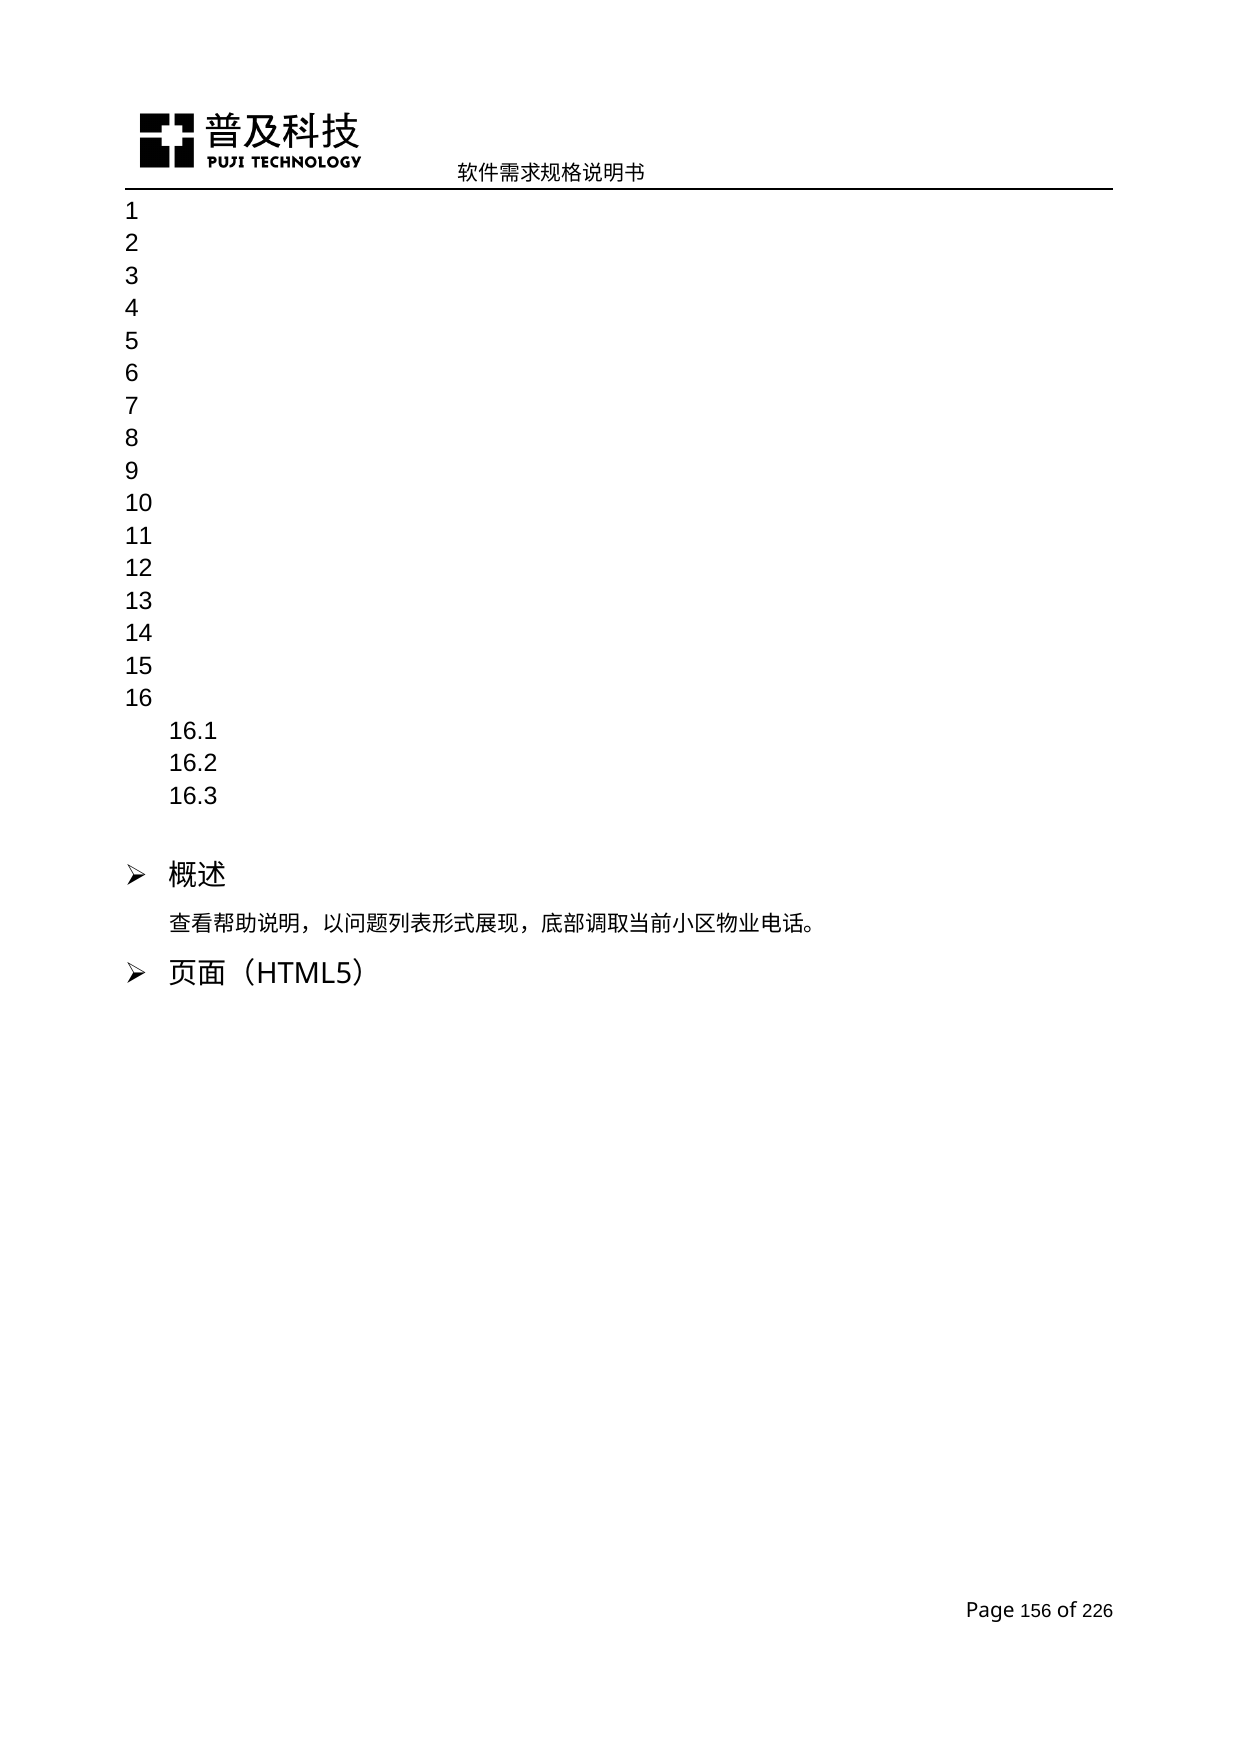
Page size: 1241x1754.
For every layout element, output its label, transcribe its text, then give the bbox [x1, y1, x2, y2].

picture [124, 103, 365, 180]
list 概述 [124, 841, 1113, 906]
list 页面（HTML5） [124, 938, 1113, 1003]
list 查看帮助说明，以问题列表形式展现，底部调取当前小区物业电话。 [169, 906, 1113, 938]
